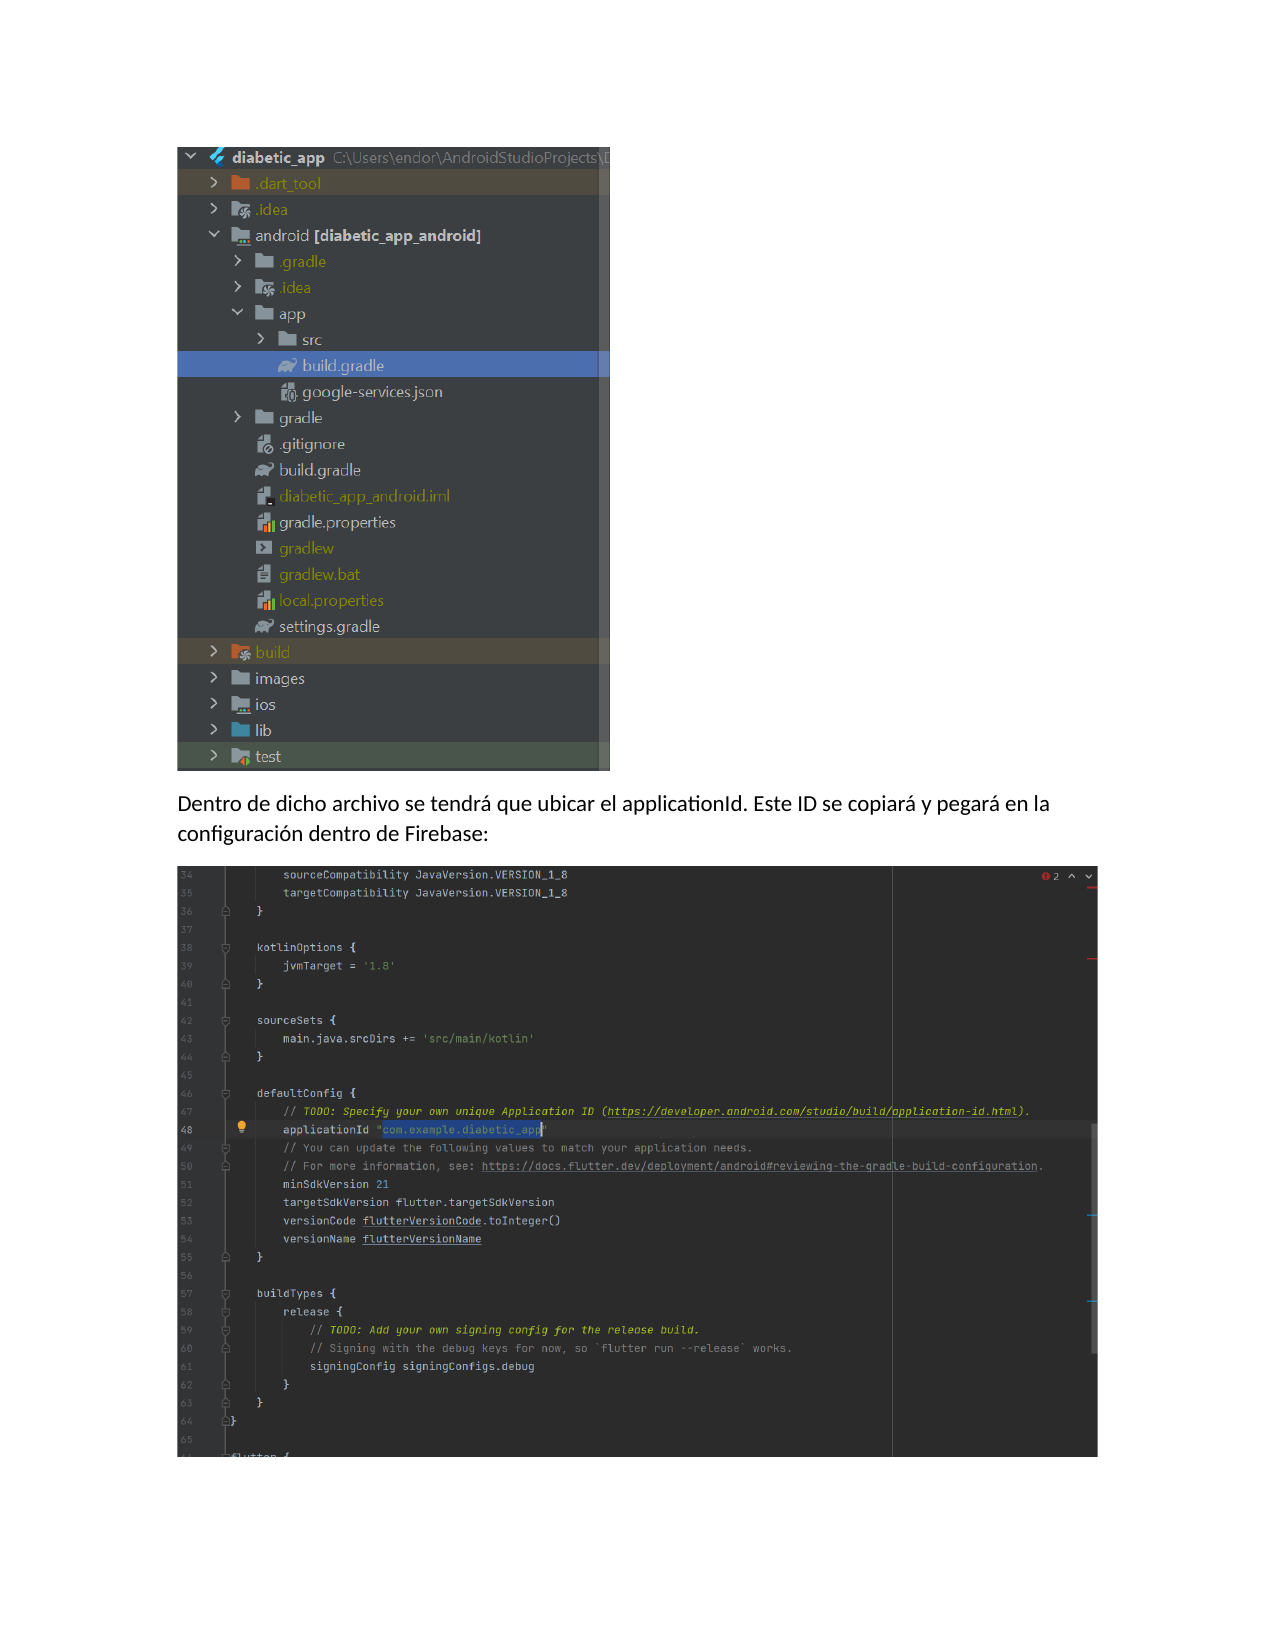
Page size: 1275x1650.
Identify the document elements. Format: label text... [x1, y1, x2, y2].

text Dentro de dicho archivo se tendrá que ubicar el applicationId. Este ID se copiará y pegará en la configuración dentro de Firebase: [177, 789, 1098, 848]
picture [177, 147, 610, 771]
picture [177, 866, 1098, 1457]
